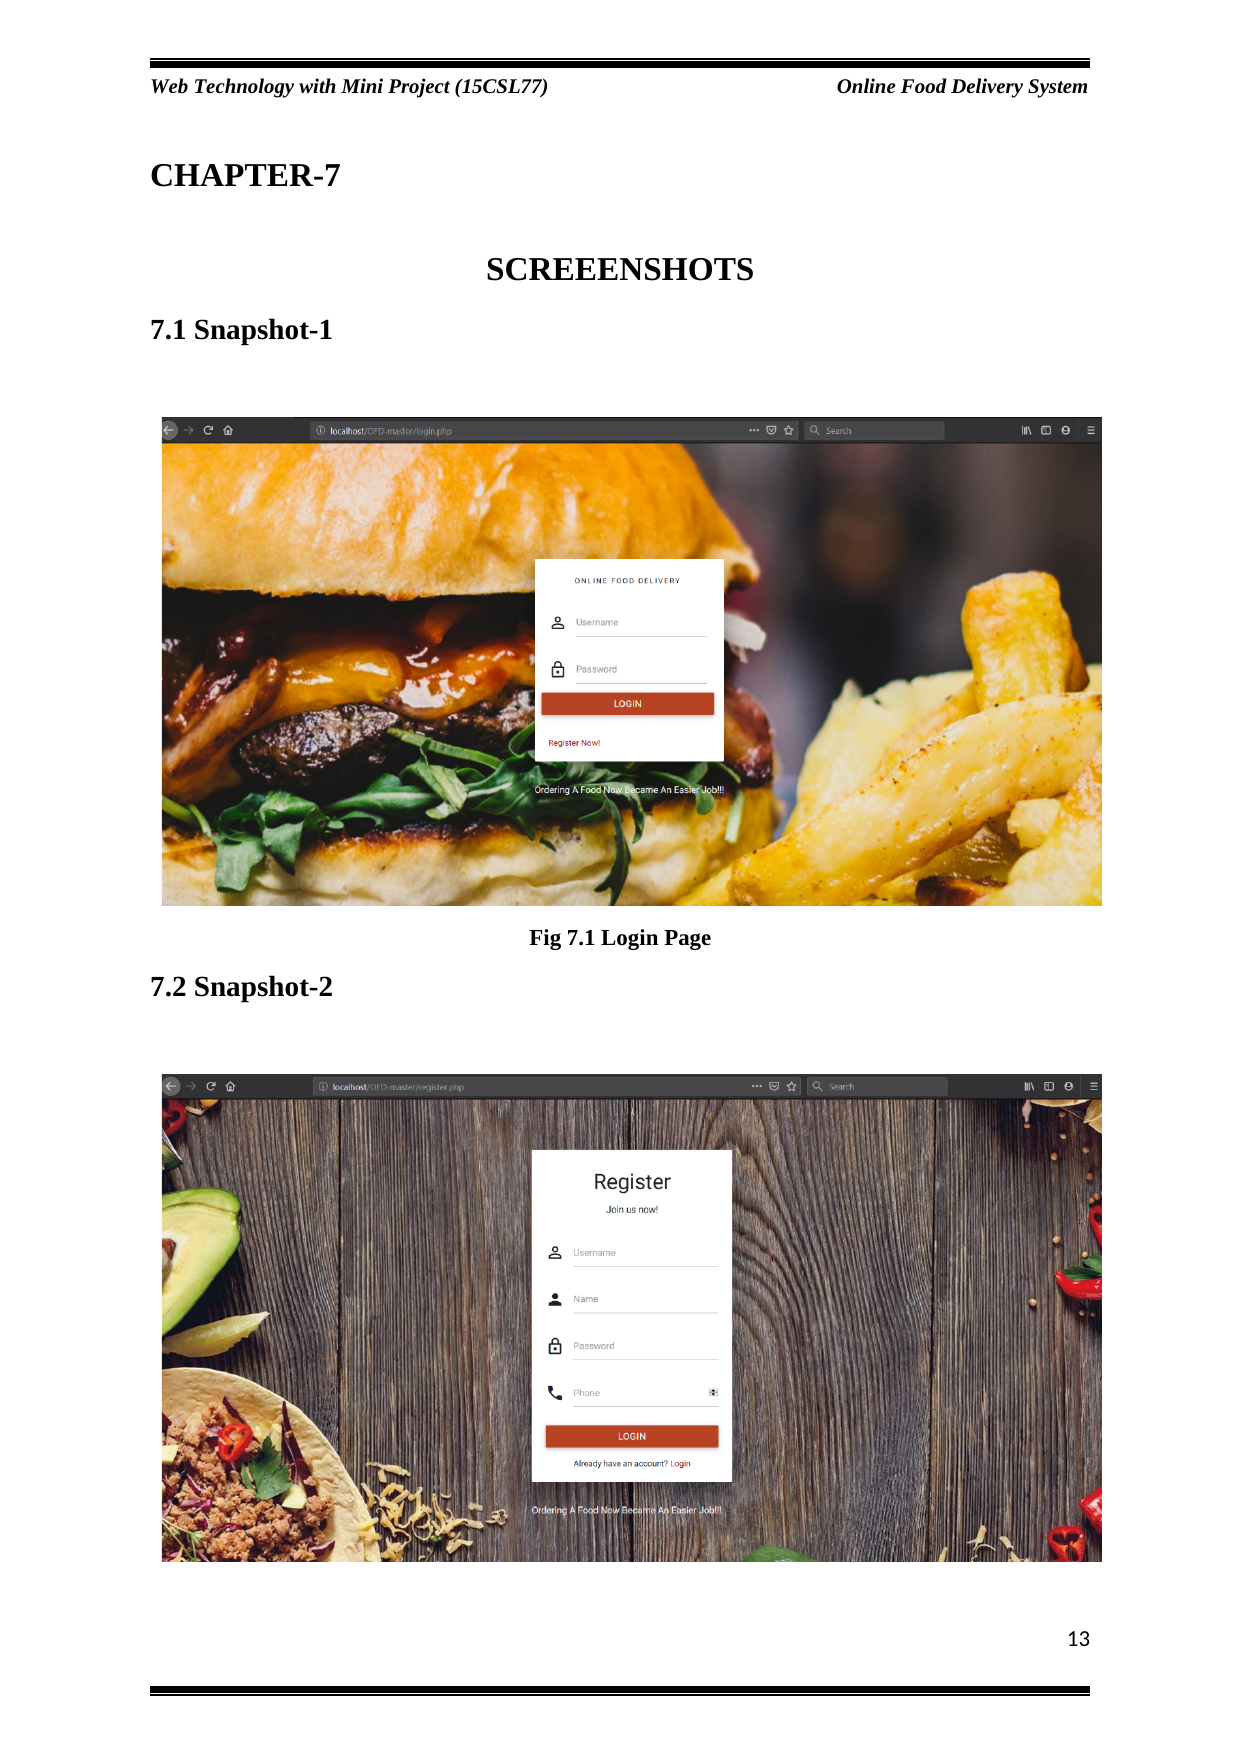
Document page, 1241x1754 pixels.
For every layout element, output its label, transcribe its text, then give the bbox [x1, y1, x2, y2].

text 7.1 Snapshot-1 [150, 312, 1078, 346]
text 7.2 Snapshot-2 [150, 969, 1078, 1003]
picture [161, 1074, 1102, 1562]
picture [161, 417, 1102, 906]
subtitle CHAPTER-7 [150, 155, 1090, 194]
text SCREEENSHOTS [162, 249, 1078, 287]
text Fig 7.1 Login Page [162, 924, 1078, 950]
